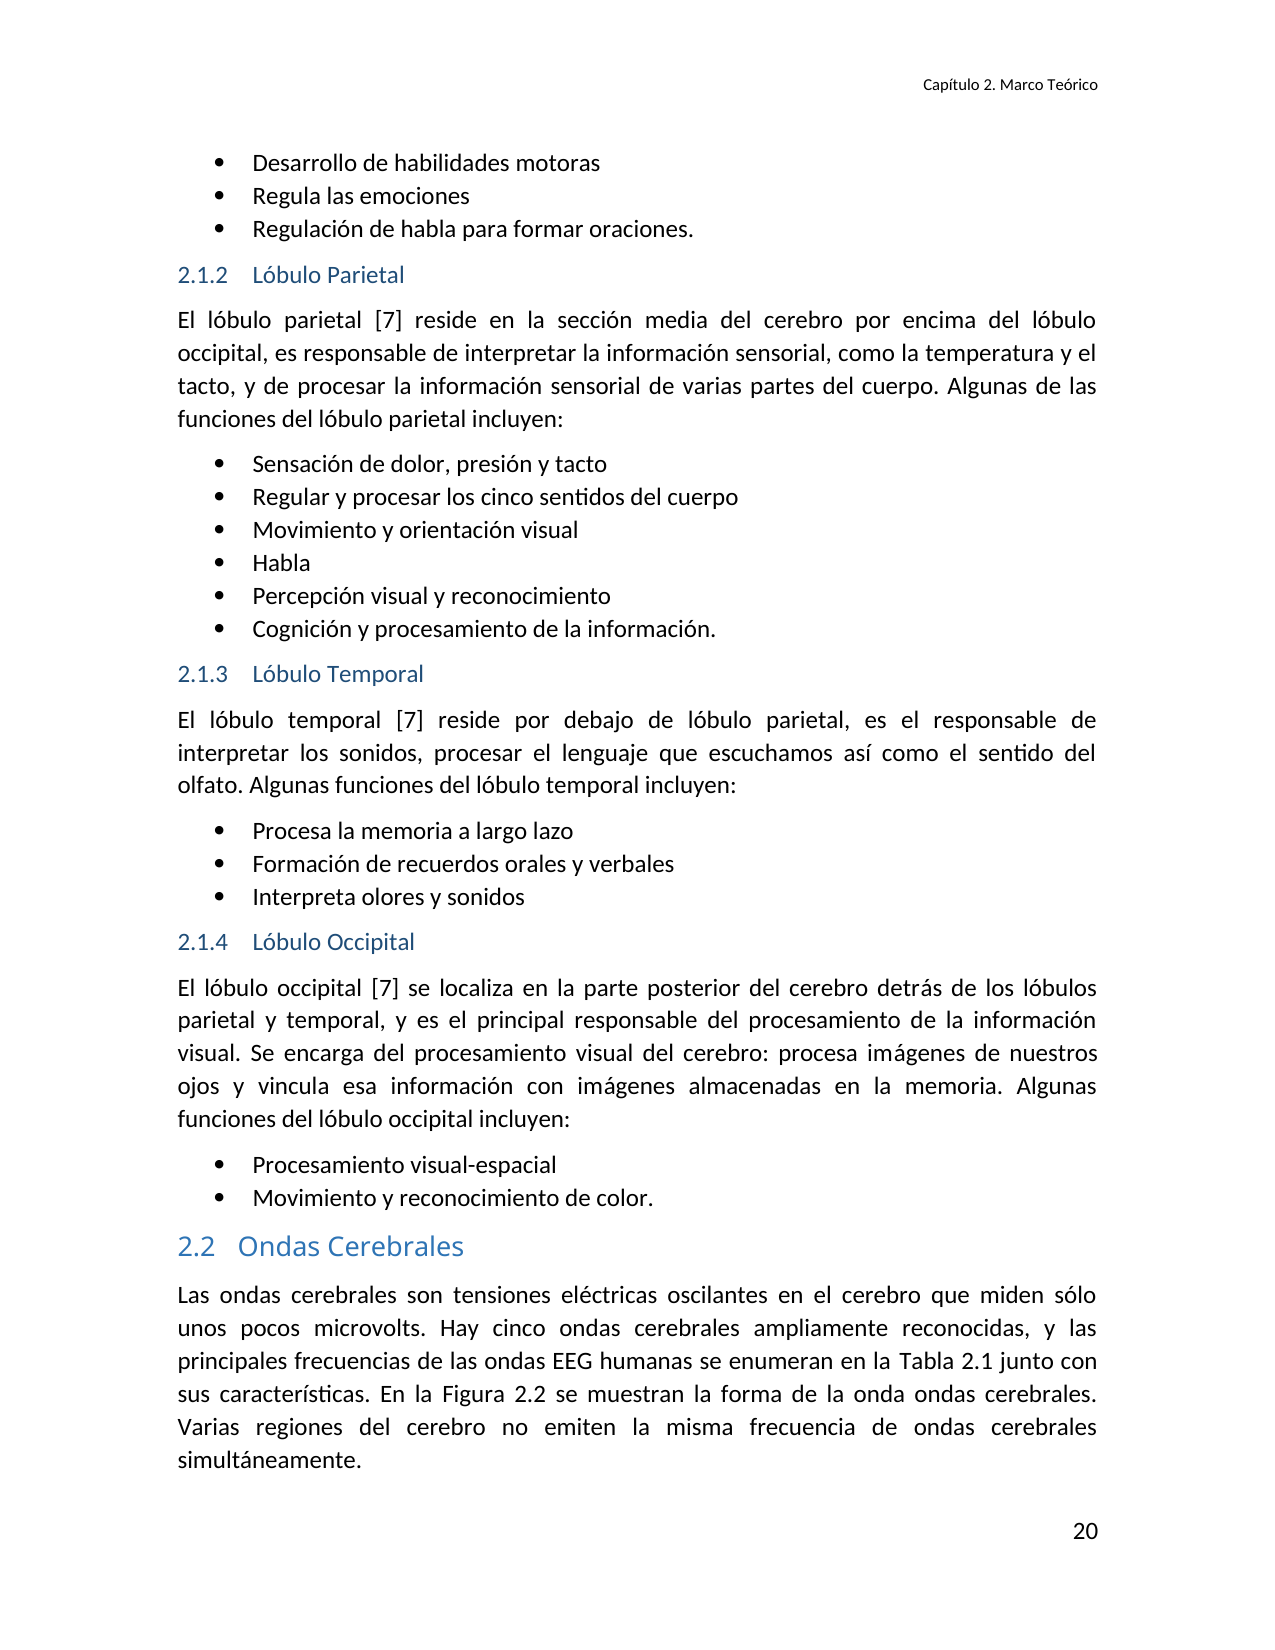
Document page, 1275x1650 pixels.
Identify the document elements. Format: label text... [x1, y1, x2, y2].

list Sensación de dolor, presión y tacto [215, 448, 1098, 479]
list Regulación de habla para formar oraciones. [215, 213, 1098, 244]
subtitle Lóbulo Parietal [177, 259, 1098, 289]
list Procesa la memoria a largo lazo [215, 815, 1098, 846]
list Movimiento y orientación visual [215, 514, 1098, 545]
list Regular y procesar los cinco sentidos del cuerpo [215, 481, 1098, 512]
list Regula las emociones [215, 181, 1098, 211]
list Percepción visual y reconocimiento [215, 580, 1098, 611]
list Procesamiento visual-espacial [215, 1149, 1098, 1179]
subtitle Lóbulo Temporal [177, 658, 1098, 689]
text El lóbulo temporal [7] reside por debajo de lóbulo parietal, es el responsable de interpretar los sonidos, procesar el lenguaje que escuchamos así como el sentido del olfato. Algunas funciones del lóbulo temporal incluyen: [177, 704, 1098, 800]
text El lóbulo occipital [7] se localiza en la parte posterior del cerebro detrás de los lóbulos parietal y temporal, y es el principal responsable del procesamiento de la información visual. Se encarga del procesamiento visual del cerebro: procesa imágenes de nuestros ojos y vincula esa información con imágenes almacenadas en la memoria. Algunas funciones del lóbulo occipital incluyen: [177, 972, 1098, 1134]
list Formación de recuerdos orales y verbales [215, 848, 1098, 878]
text Las ondas cerebrales son tensiones eléctricas oscilantes en el cerebro que miden sólo unos pocos microvolts. Hay cinco ondas cerebrales ampliamente reconocidas, y las principales frecuencias de las ondas EEG humanas se enumeran en la Tabla 2.1 junto con sus características. En la Figura 2.2 se muestran la forma de la onda ondas cerebrales. Varias regiones del cerebro no emiten la misma frecuencia de ondas cerebrales simultáneamente. [177, 1279, 1098, 1474]
list Habla [215, 547, 1098, 578]
list Movimiento y reconocimiento de color. [215, 1182, 1098, 1212]
subtitle Lóbulo Occipital [177, 926, 1098, 957]
list Cognición y procesamiento de la información. [215, 613, 1098, 643]
subtitle Ondas Cerebrales [177, 1227, 1098, 1264]
list Desarrollo de habilidades motoras [215, 148, 1098, 178]
list Interpreta olores y sonidos [215, 881, 1098, 911]
text El lóbulo parietal [7] reside en la sección media del cerebro por encima del lóbulo occipital, es responsable de interpretar la información sensorial, como la temperatura y el tacto, y de procesar la información sensorial de varias partes del cuerpo. Algunas de las funciones del lóbulo parietal incluyen: [177, 304, 1098, 433]
